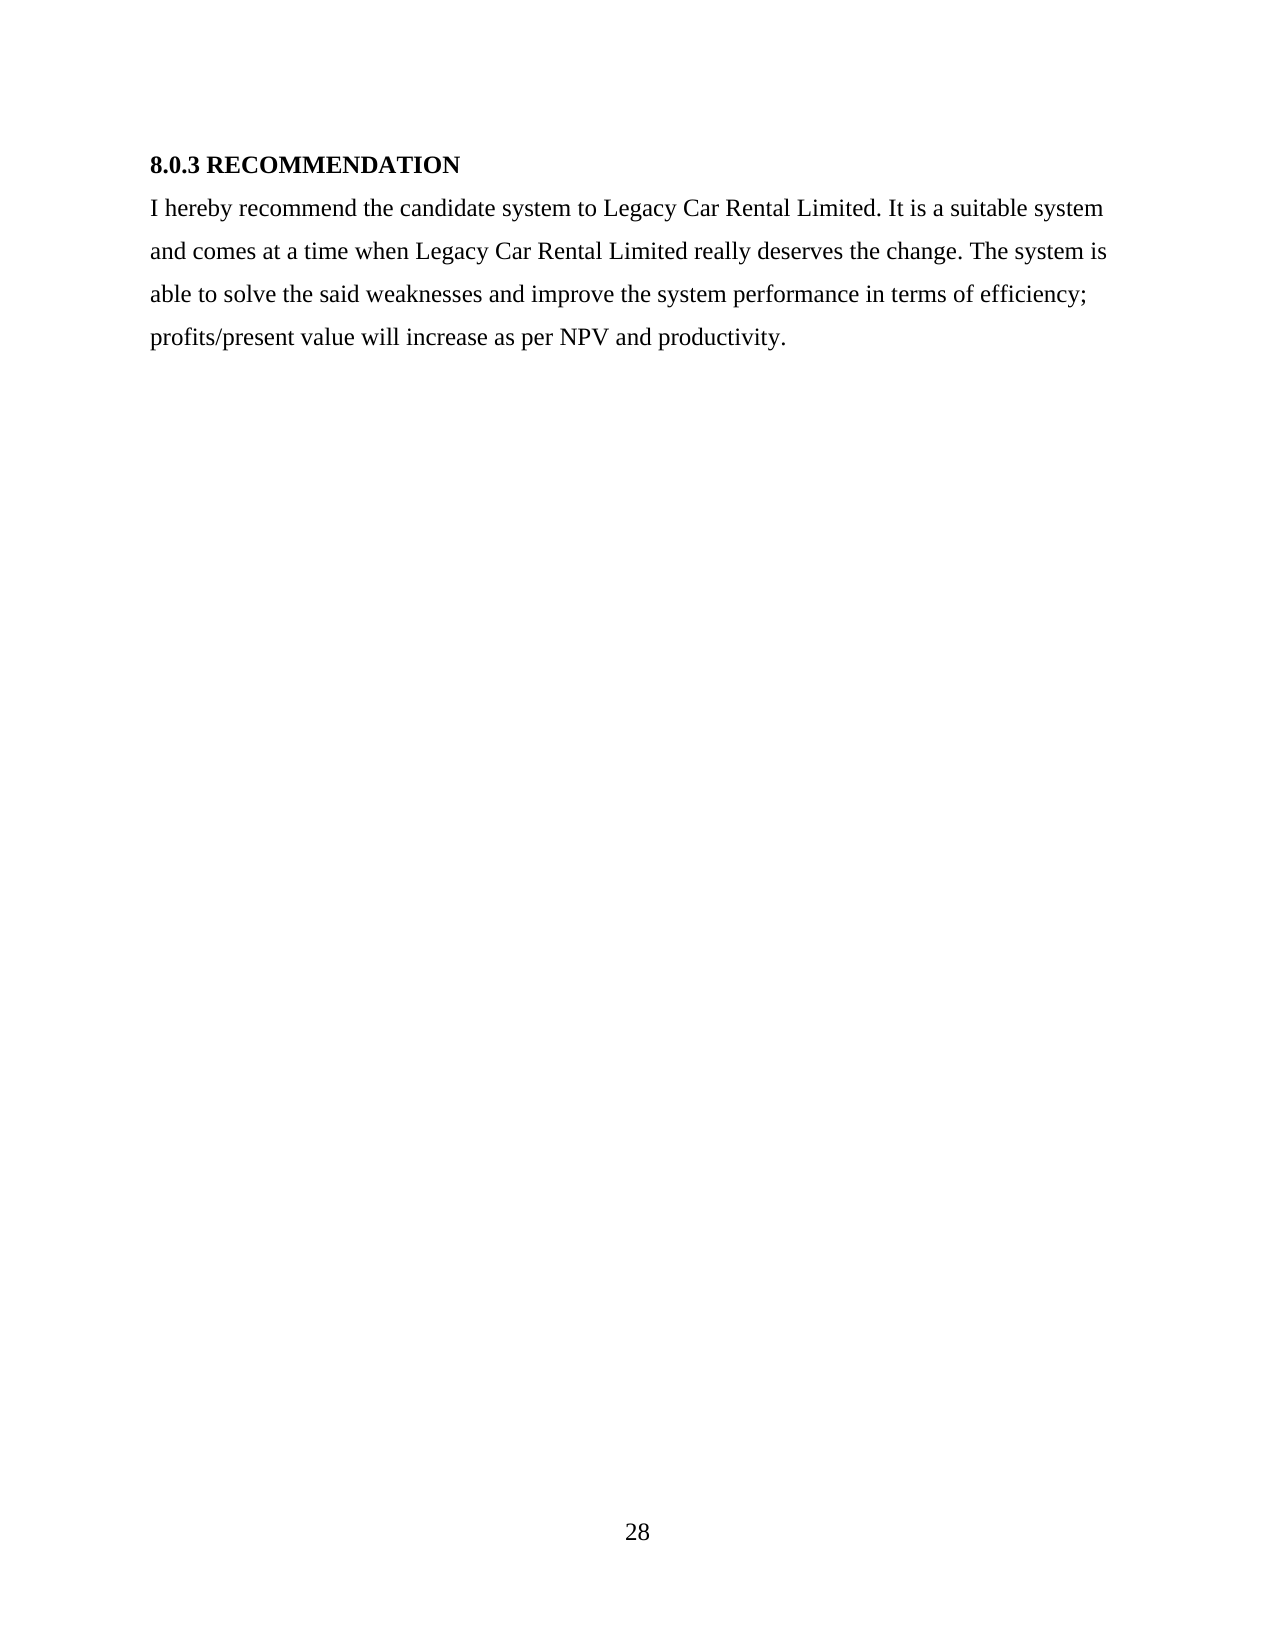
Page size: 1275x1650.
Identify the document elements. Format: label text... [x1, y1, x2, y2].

subtitle 8.0.3 RECOMMENDATION [150, 150, 1125, 179]
text I hereby recommend the candidate system to Legacy Car Rental Limited. It is a suitable system and comes at a time when Legacy Car Rental Limited really deserves the change. The system is able to solve the said weaknesses and improve the system performance in terms of efficiency; profits/present value will increase as per NPV and productivity. [150, 193, 1125, 351]
